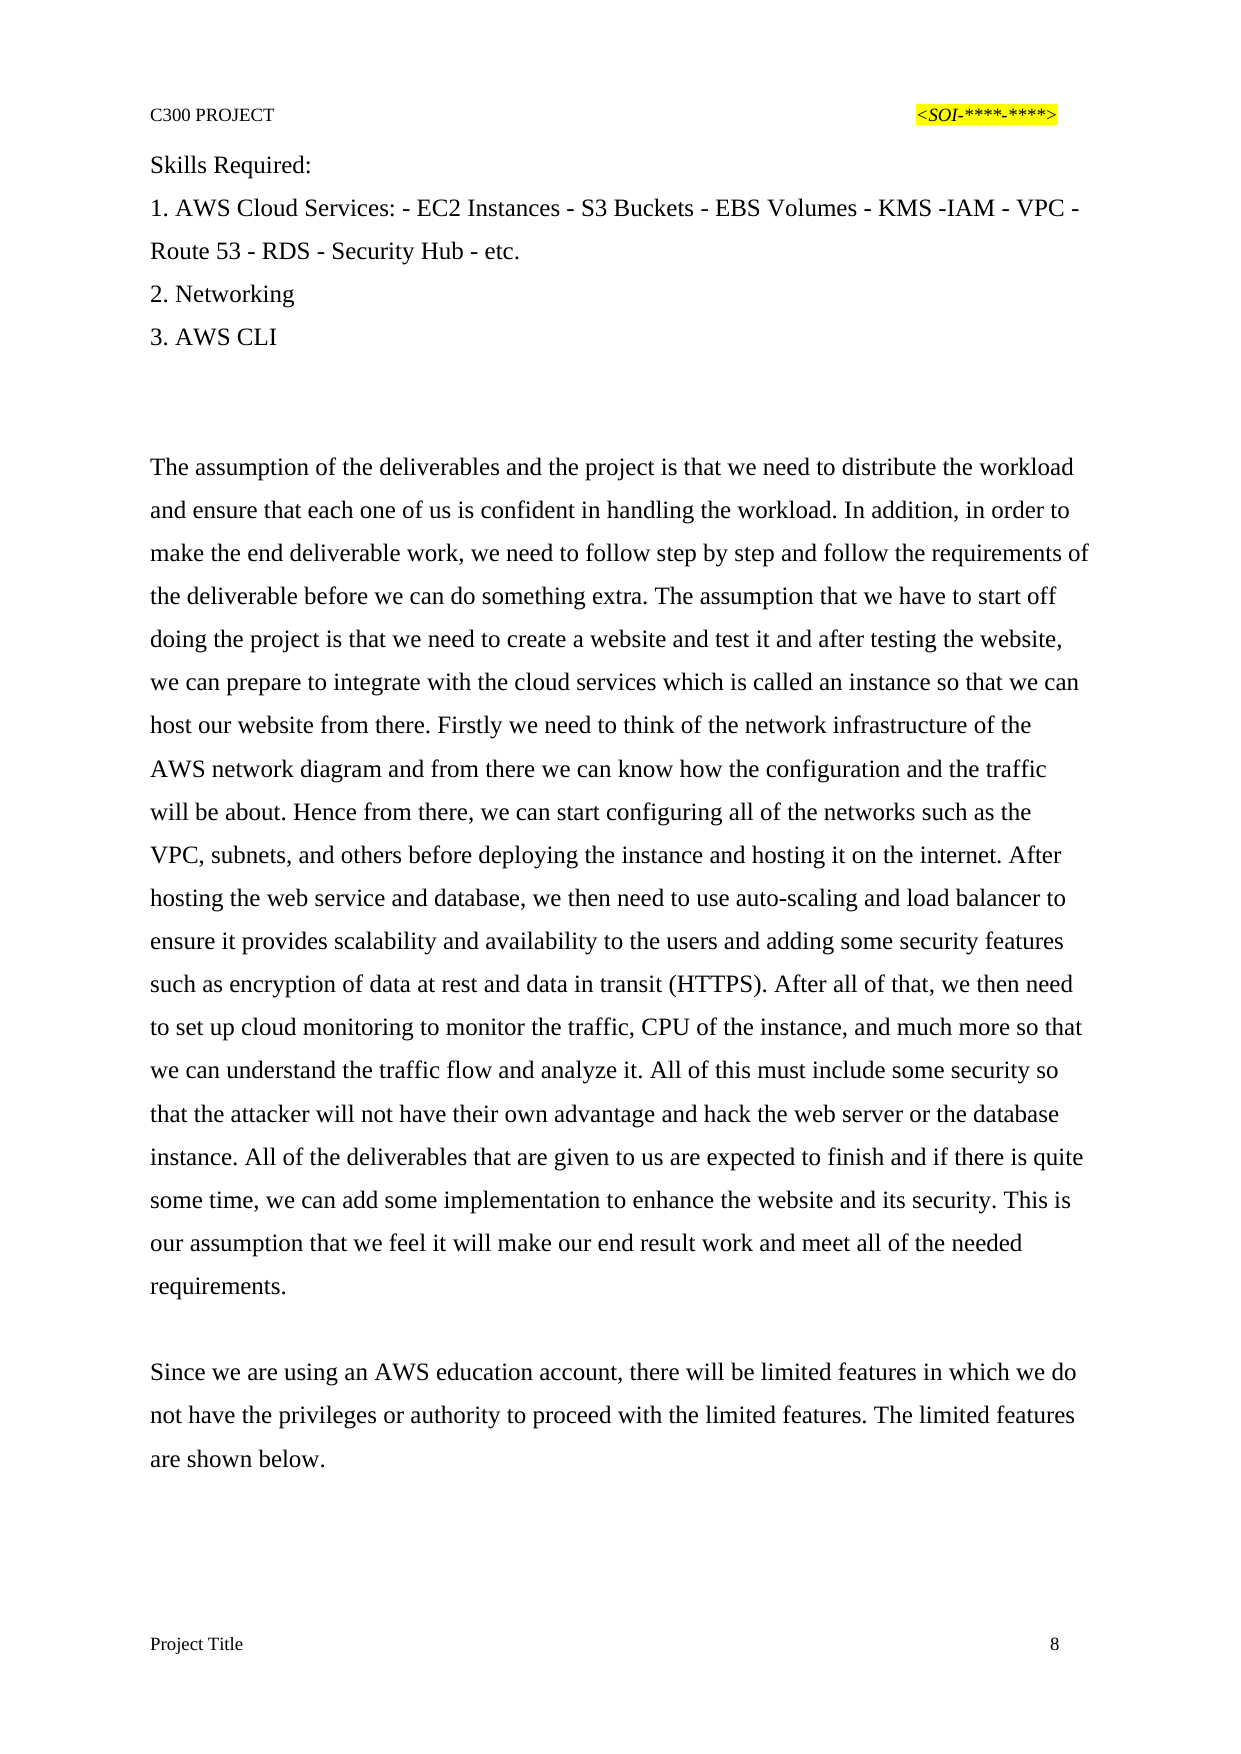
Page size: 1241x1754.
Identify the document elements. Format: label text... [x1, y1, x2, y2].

text 3. AWS CLI [150, 322, 1090, 351]
text 2. Networking [150, 279, 1090, 308]
text The assumption of the deliverables and the project is that we need to distribute the workload and ensure that each one of us is confident in handling the workload. In addition, in order to make the end deliverable work, we need to follow step by step and follow the requirements of the deliverable before we can do something extra. The assumption that we have to start off doing the project is that we need to create a website and test it and after testing the website, we can prepare to integrate with the cloud services which is called an instance so that we can host our website from there. Firstly we need to think of the network infrastructure of the AWS network diagram and from there we can know how the configuration and the traffic will be about. Hence from there, we can start configuring all of the networks such as the VPC, subnets, and others before deploying the instance and hosting it on the internet. After hosting the web service and database, we then need to use auto-scaling and load balancer to ensure it provides scalability and availability to the users and adding some security features such as encryption of data at rest and data in transit (HTTPS). After all of that, we then need to set up cloud monitoring to monitor the traffic, CPU of the instance, and much more so that we can understand the traffic flow and analyze it. All of this must include some security so that the attacker will not have their own advantage and hack the web server or the database instance. All of the deliverables that are given to us are expected to finish and if there is quite some time, we can add some implementation to enhance the website and its security. This is our assumption that we feel it will make our end result work and meet all of the needed requirements. [150, 452, 1090, 1300]
text 1. AWS Cloud Services: - EC2 Instances - S3 Buckets - EBS Volumes - KMS -IAM - VPC - Route 53 - RDS - Security Hub - etc. [150, 193, 1090, 265]
text Since we are using an AWS education account, there will be limited features in which we do not have the privileges or authority to proceed with the limited features. The limited features are shown below. [150, 1357, 1090, 1472]
text Skills Required: [150, 150, 1090, 179]
